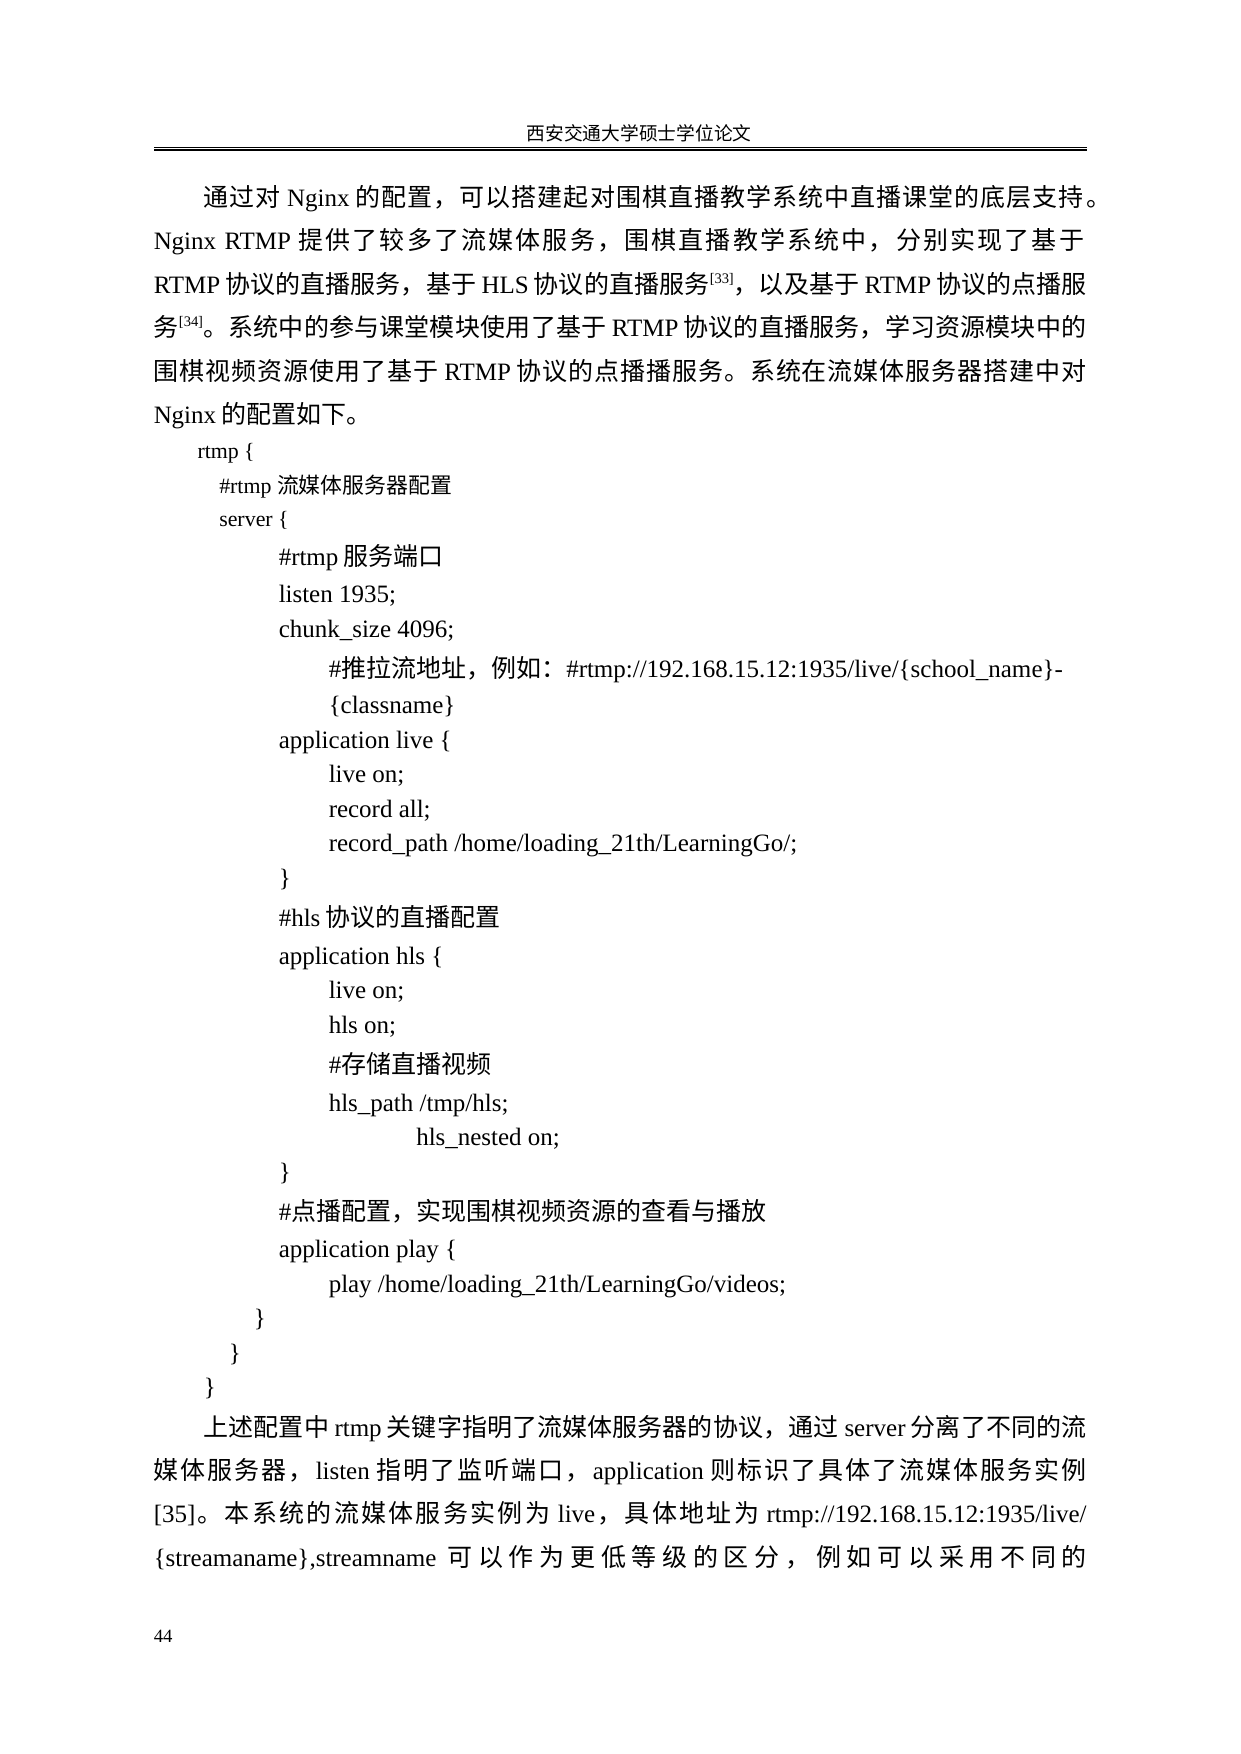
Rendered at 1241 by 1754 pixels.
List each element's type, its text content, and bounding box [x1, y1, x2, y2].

text listen 1935; [153, 579, 1087, 608]
text chunk_size 4096; [153, 614, 1087, 643]
text } [153, 1338, 1087, 1367]
text hls_path /tmp/hls; [153, 1088, 1087, 1116]
text record all; [153, 794, 1087, 823]
text } [153, 1303, 1087, 1332]
text live on; [153, 759, 1087, 788]
text server { [153, 506, 1087, 531]
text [153, 1407, 1087, 1573]
text } [153, 1157, 1087, 1185]
text #hls协议的直播配置 [153, 897, 1087, 934]
text hls_nested on; [153, 1122, 1087, 1151]
text } [153, 1372, 1087, 1401]
text #rtmp服务端口 [153, 536, 1087, 572]
text live on; [153, 975, 1087, 1004]
text hls on; [153, 1010, 1087, 1038]
text #推拉流地址，例如：#rtmp://192.168.15.12:1935/live/{school_name}-{classname} [328, 648, 1087, 719]
text application live { [153, 725, 1087, 754]
text #点播配置，实现围棋视频资源的查看与播放 [153, 1191, 1087, 1227]
text 通过对Nginx的配置，可以搭建起对围棋直播教学系统中直播课堂的底层支持。Nginx RTMP提供了较多了流媒体服务，围棋直播教学系统中，分别实现了基于RTMP协议的直播服务，基于HLS协议的直播服务[33]，以及基于RTMP协议的点播服务[34]。系统中的参与课堂模块使用了基于RTMP协议的直播服务，学习资源模块中的围棋视频资源使用了基于RTMP协议的点播播服务。系统在流媒体服务器搭建中对Nginx的配置如下。 [153, 177, 1087, 431]
text application play { [153, 1234, 1087, 1263]
text application hls { [153, 941, 1087, 969]
text #存储直播视频 [153, 1044, 1087, 1081]
text play /home/loading_21th/LearningGo/videos; [153, 1269, 1087, 1298]
text rtmp { [153, 438, 1087, 463]
text #rtmp 流媒体服务器配置 [153, 468, 1087, 500]
text } [153, 863, 1087, 892]
text record_path /home/loading_21th/LearningGo/; [153, 828, 1087, 857]
